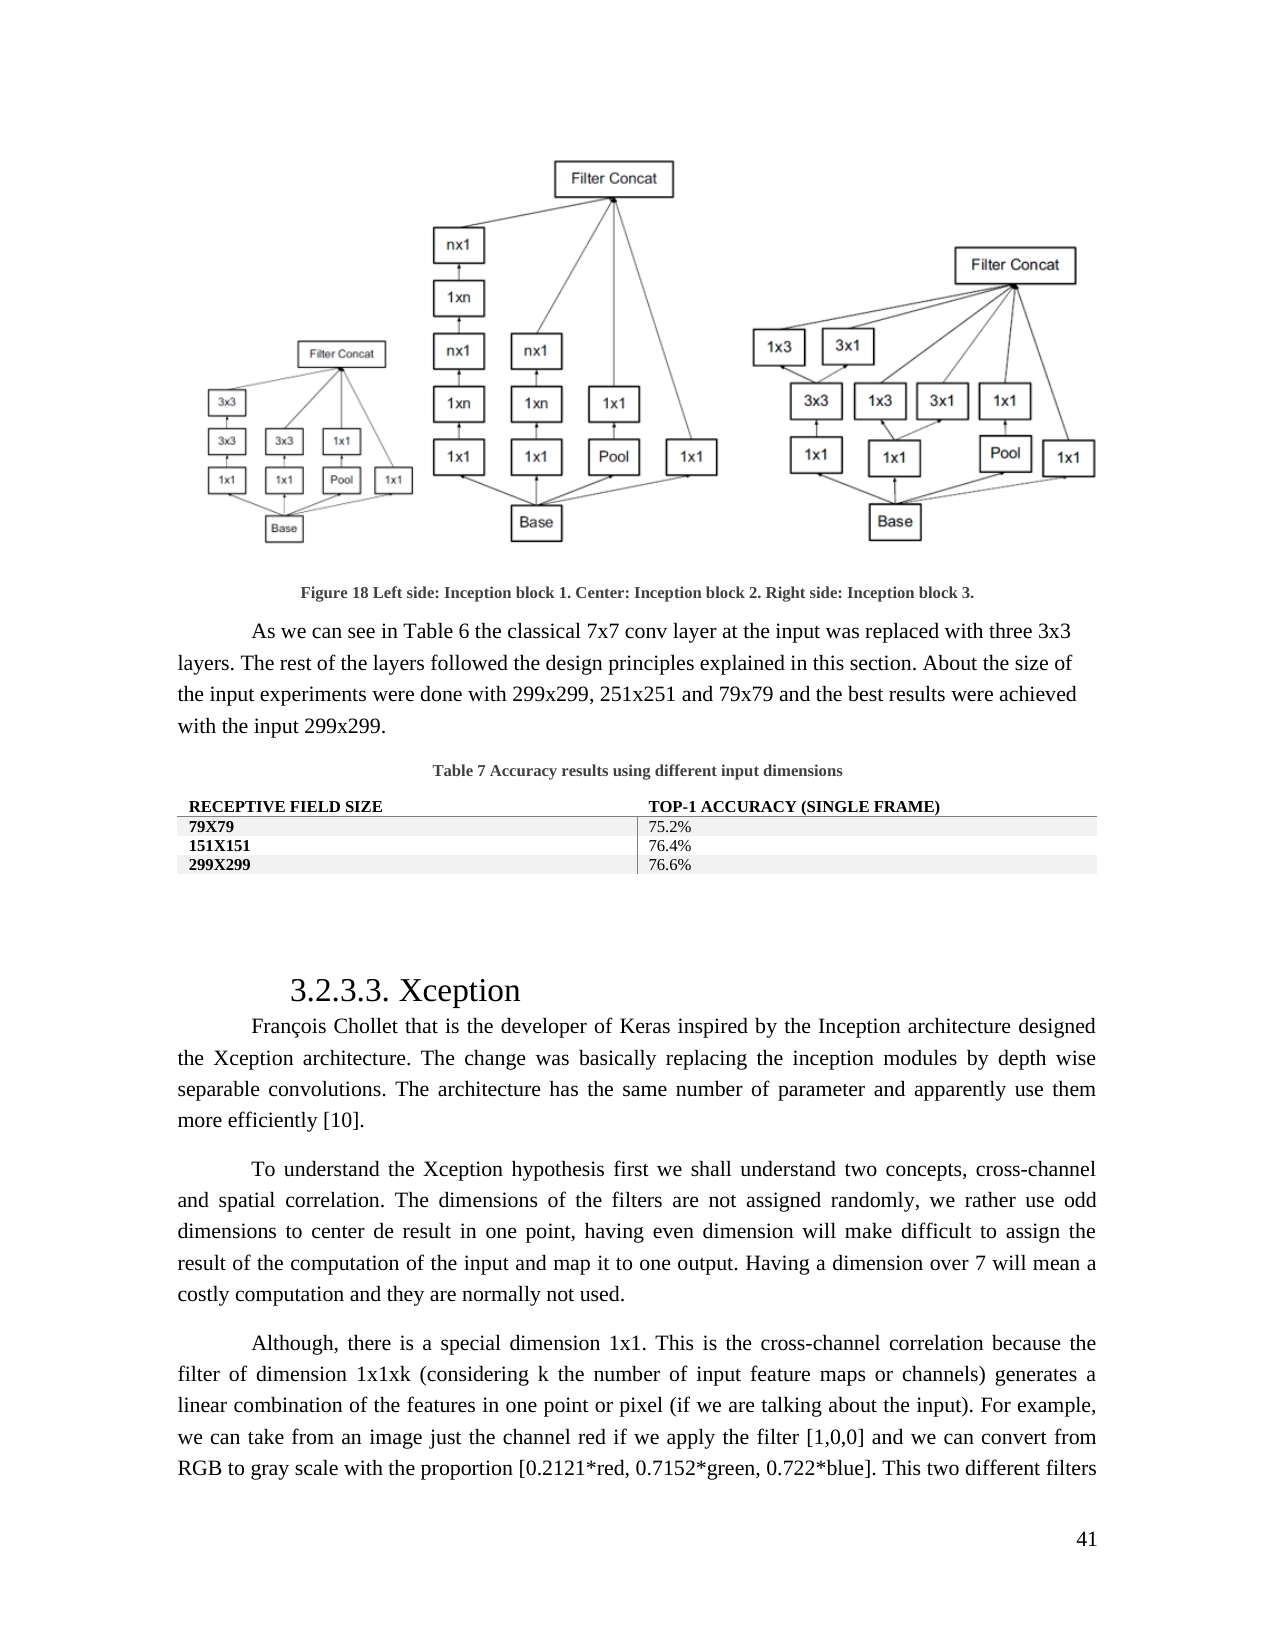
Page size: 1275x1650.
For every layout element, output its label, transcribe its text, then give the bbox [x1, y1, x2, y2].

table_header Top-1 accuracy (single frame) [637, 797, 1097, 816]
picture [177, 147, 1098, 560]
text As we can see in Table 6 the classical 7x7 conv layer at the input was replaced with three 3x3 layers. The rest of the layers followed the design principles explained in this section. About the size of the input experiments were done with 299x299, 251x251 and 79x79 and the best results were achieved with the input 299x299. [177, 618, 1098, 738]
table_header Receptive Field size [177, 797, 637, 816]
table_cell 75.2% [638, 817, 1097, 836]
text François Chollet that is the developer of Keras inspired by the Inception architecture designed the Xception architecture. The change was basically replacing the inception modules by depth wise separable convolutions. The architecture has the same number of parameter and apparently use them more efficiently [10]. [177, 1013, 1098, 1133]
subtitle Xception [290, 971, 1098, 1009]
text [177, 1329, 1098, 1481]
text Table 7 Accuracy results using different input dimensions [177, 761, 1098, 780]
table_cell 299x299 [177, 855, 637, 874]
text Figure 18 Left side: Inception block 1. Center: Inception block 2. Right side: Inception block 3. [177, 582, 1098, 602]
text To understand the Xception hypothesis first we shall understand two concepts, cross-channel and spatial correlation. The dimensions of the filters are not assigned randomly, we rather use odd dimensions to center de result in one point, having even dimension will make difficult to assign the result of the computation of the input and map it to one output. Having a dimension over 7 will mean a costly computation and they are normally not used. [177, 1156, 1098, 1307]
table_cell 151x151 [177, 836, 637, 855]
table_cell 76.6% [638, 855, 1097, 874]
table_cell 79x79 [177, 817, 637, 836]
table_cell 76.4% [638, 836, 1097, 855]
